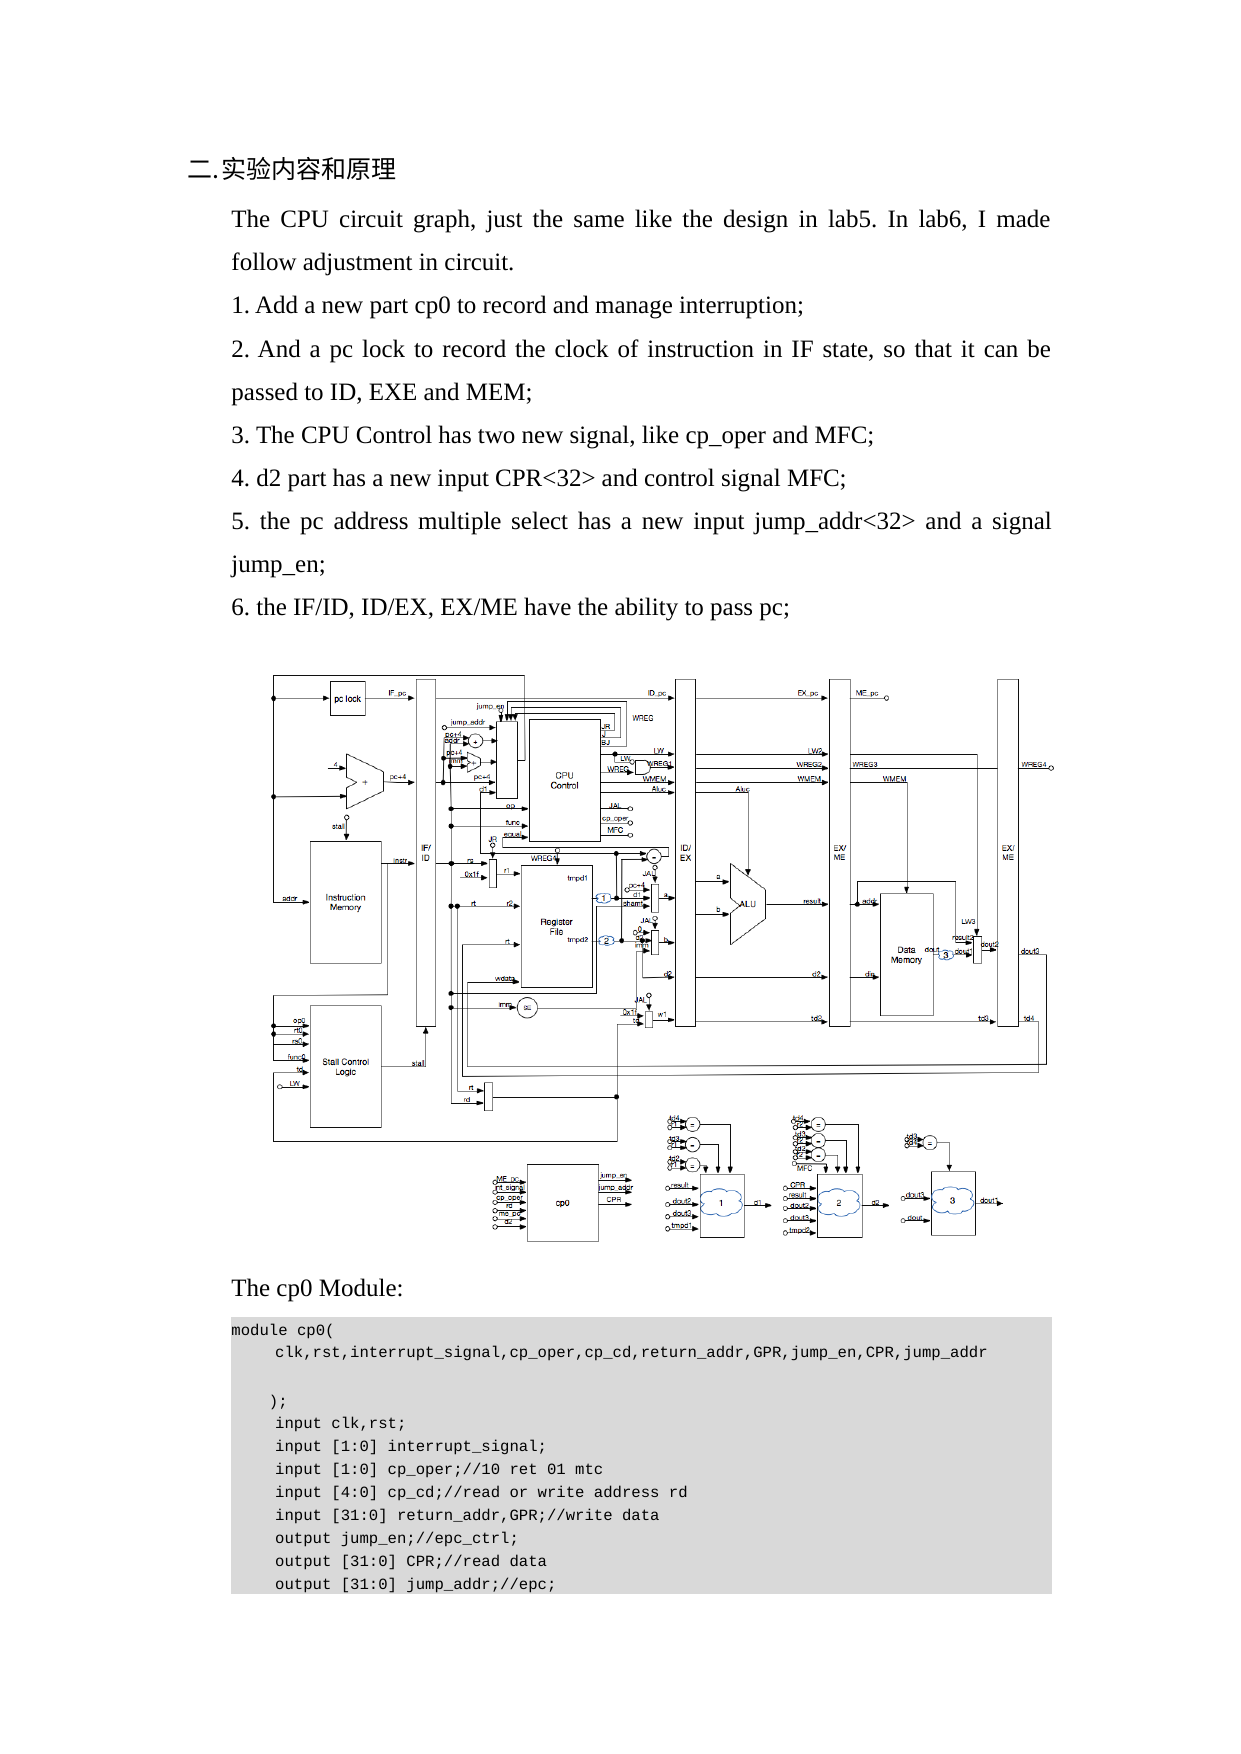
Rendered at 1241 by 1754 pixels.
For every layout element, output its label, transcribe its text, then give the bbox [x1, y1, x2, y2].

list 实验内容和原理 [187, 150, 1053, 186]
text 5. the pc address multiple select has a new input jump_addr<32> and a signal jump_en; [231, 506, 1053, 578]
text The CPU circuit graph, just the same like the design in lab5. In lab6, I made follow adjustment in circuit. [231, 204, 1053, 276]
text 1. Add a new part cp0 to record and manage interruption; [231, 291, 1053, 319]
text The cp0 Module: [231, 1273, 1053, 1302]
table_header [231, 1317, 1052, 1594]
picture [231, 635, 1096, 1261]
text 3. The CPU Control has two new signal, like cp_oper and MFC; [231, 420, 1053, 449]
text 4. d2 part has a new input CPR<32> and control signal MFC; [231, 463, 1053, 492]
text 6. the IF/ID, ID/EX, EX/ME have the ability to pass pc; [231, 592, 1053, 621]
text 2. And a pc lock to record the clock of instruction in IF state, so that it can be passed to ID, EXE and MEM; [231, 334, 1053, 406]
